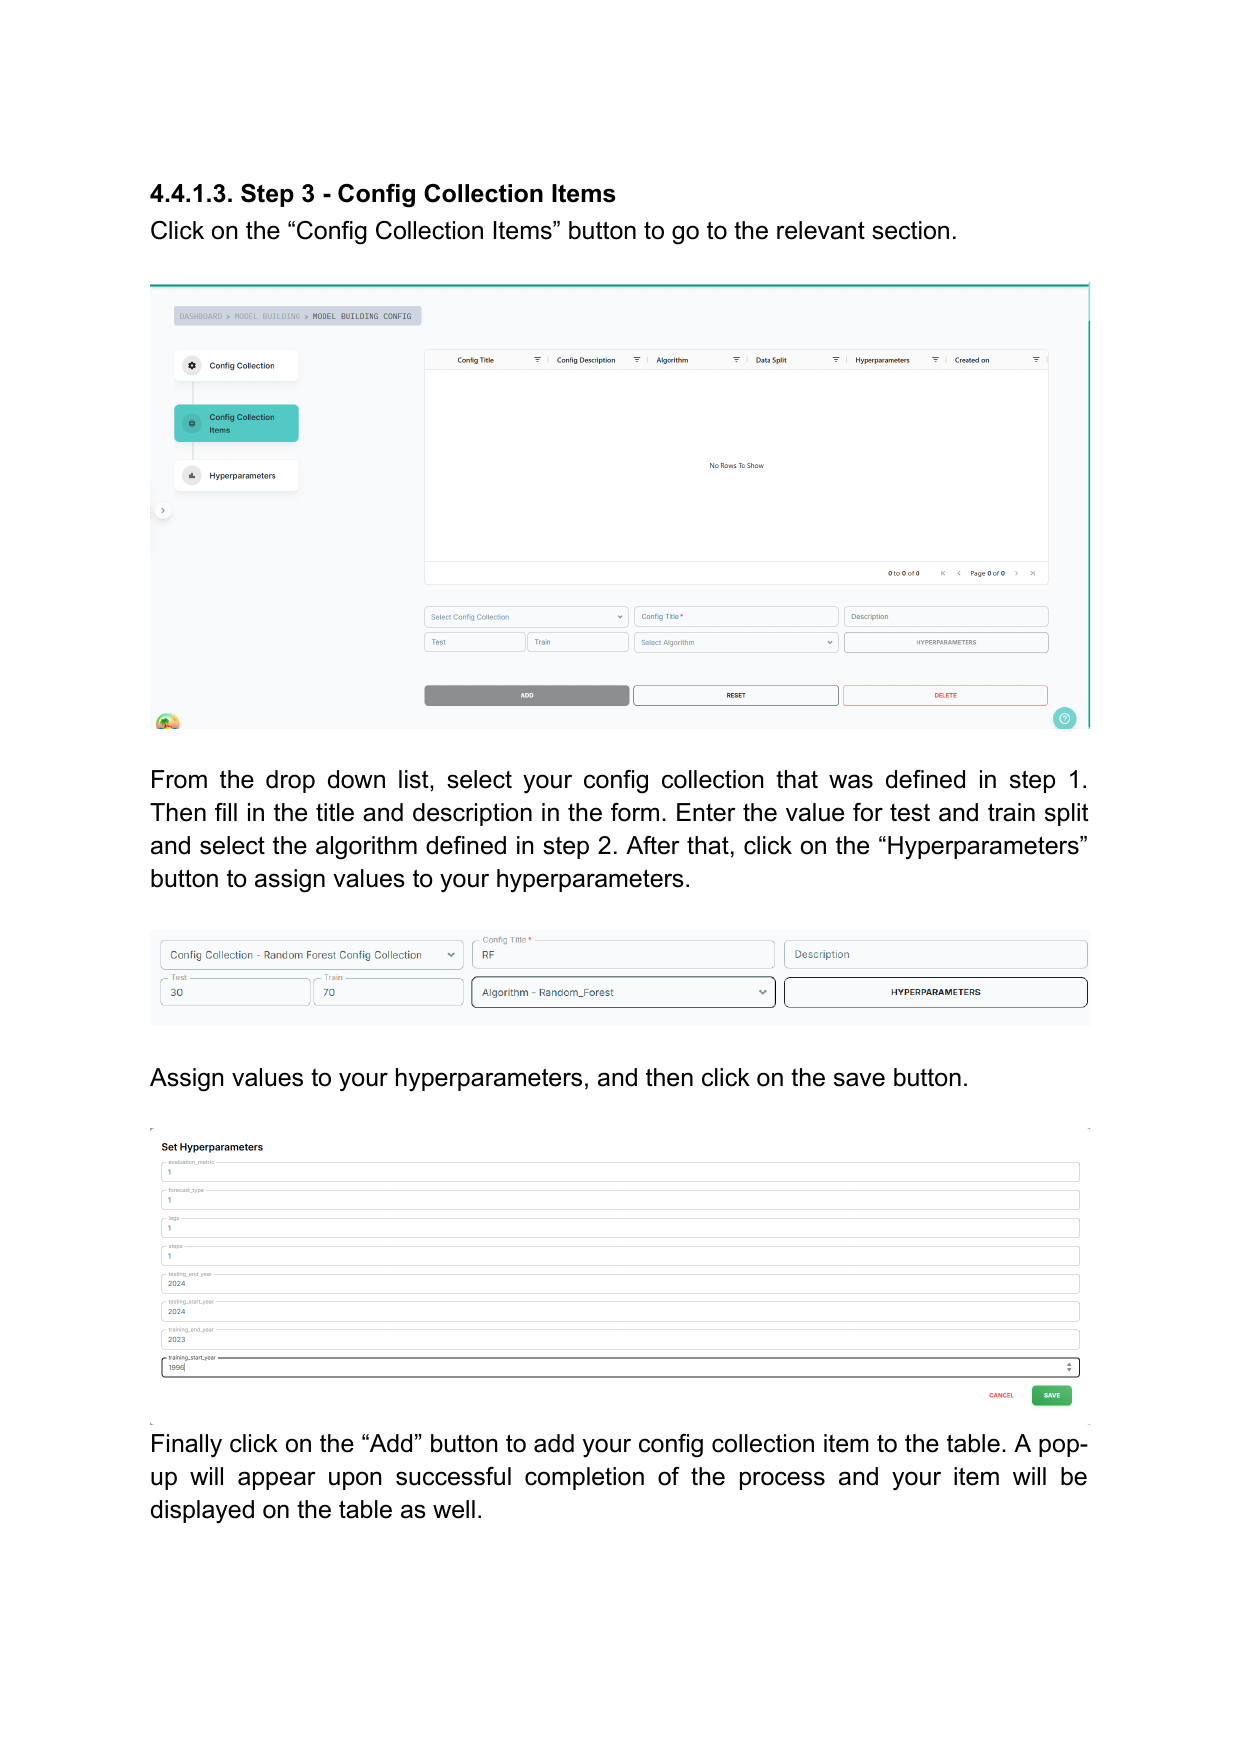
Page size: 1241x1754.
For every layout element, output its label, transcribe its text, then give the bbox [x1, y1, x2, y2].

text Assign values to your hyperparameters, and then click on the save button. [150, 1063, 1090, 1092]
text From the drop down list, select your config collection that was defined in step 1. Then fill in the title and description in the form. Enter the value for test and train split and select the algorithm defined in step 2. After that, click on the “Hyperparameters” button to assign values to your hyperparameters. [150, 765, 1090, 893]
picture [150, 1128, 1091, 1425]
subtitle 4.4.1.3. Step 3 - Config Collection Items [150, 179, 1090, 208]
text Click on the “Config Collection Items” button to go to the relevant section. [150, 216, 1090, 245]
picture [150, 930, 1091, 1026]
picture [150, 282, 1091, 729]
text Finally click on the “Add” button to add your config collection item to the table. A pop-up will appear upon successful completion of the process and your item will be displayed on the table as well. [150, 1429, 1090, 1523]
